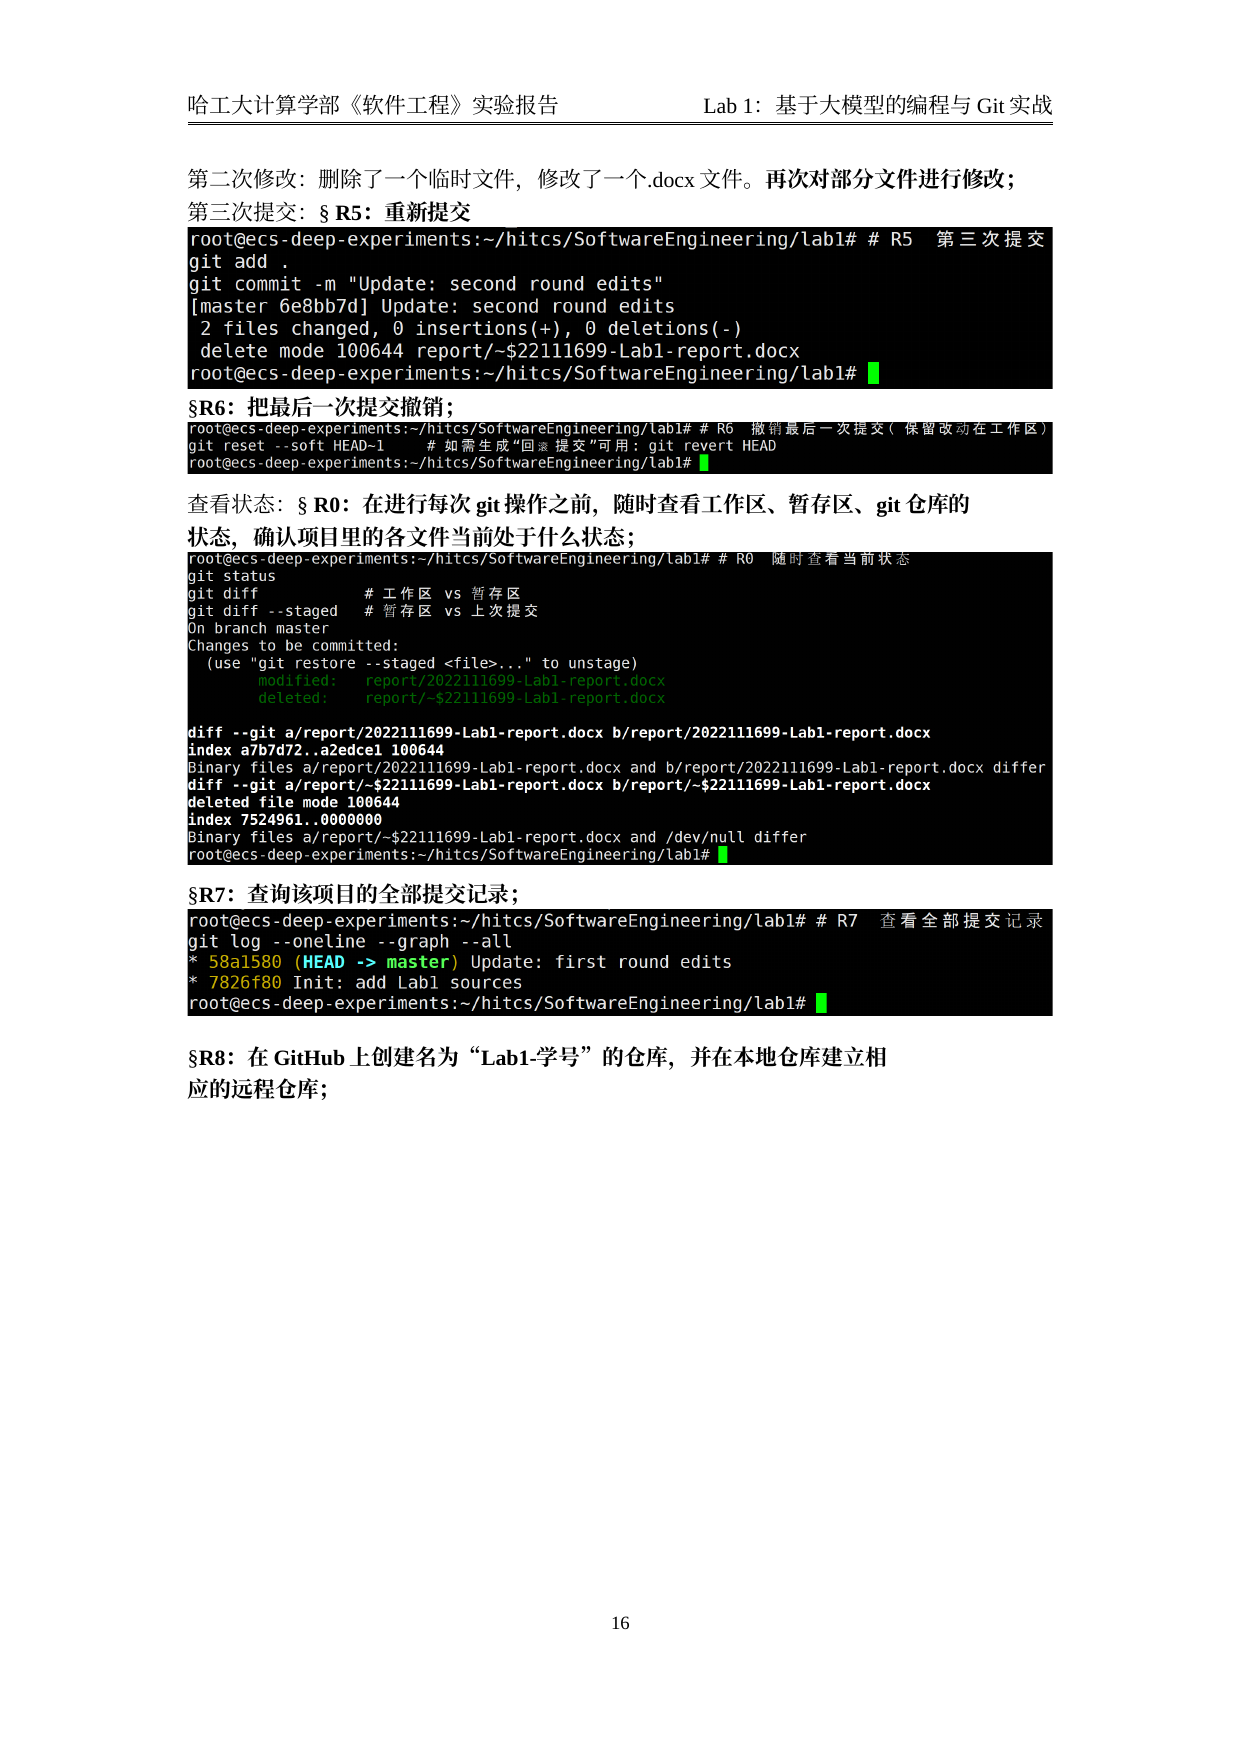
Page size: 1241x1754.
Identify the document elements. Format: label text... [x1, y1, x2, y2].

picture [187, 552, 1053, 865]
text 第二次修改：删除了一个临时文件，修改了一个.docx文件。再次对部分文件进行修改； [187, 162, 1053, 194]
picture [187, 909, 1053, 1016]
text §R8：在GitHub上创建名为“Lab1-学号”的仓库，并在本地仓库建立相 [187, 1039, 1053, 1072]
picture [187, 422, 1053, 474]
text 状态，确认项目里的各文件当前处于什么状态； [187, 519, 1053, 552]
text 应的远程仓库； [187, 1072, 1053, 1104]
text 第三次提交：§ R5：重新提交 [187, 194, 1053, 227]
text §R7：查询该项目的全部提交记录； [187, 877, 1053, 909]
picture [187, 227, 1053, 389]
text §R6：把最后一次提交撤销； [187, 389, 1053, 422]
text 查看状态：§ R0：在进行每次git操作之前，随时查看工作区、暂存区、git仓库的 [187, 487, 1053, 519]
